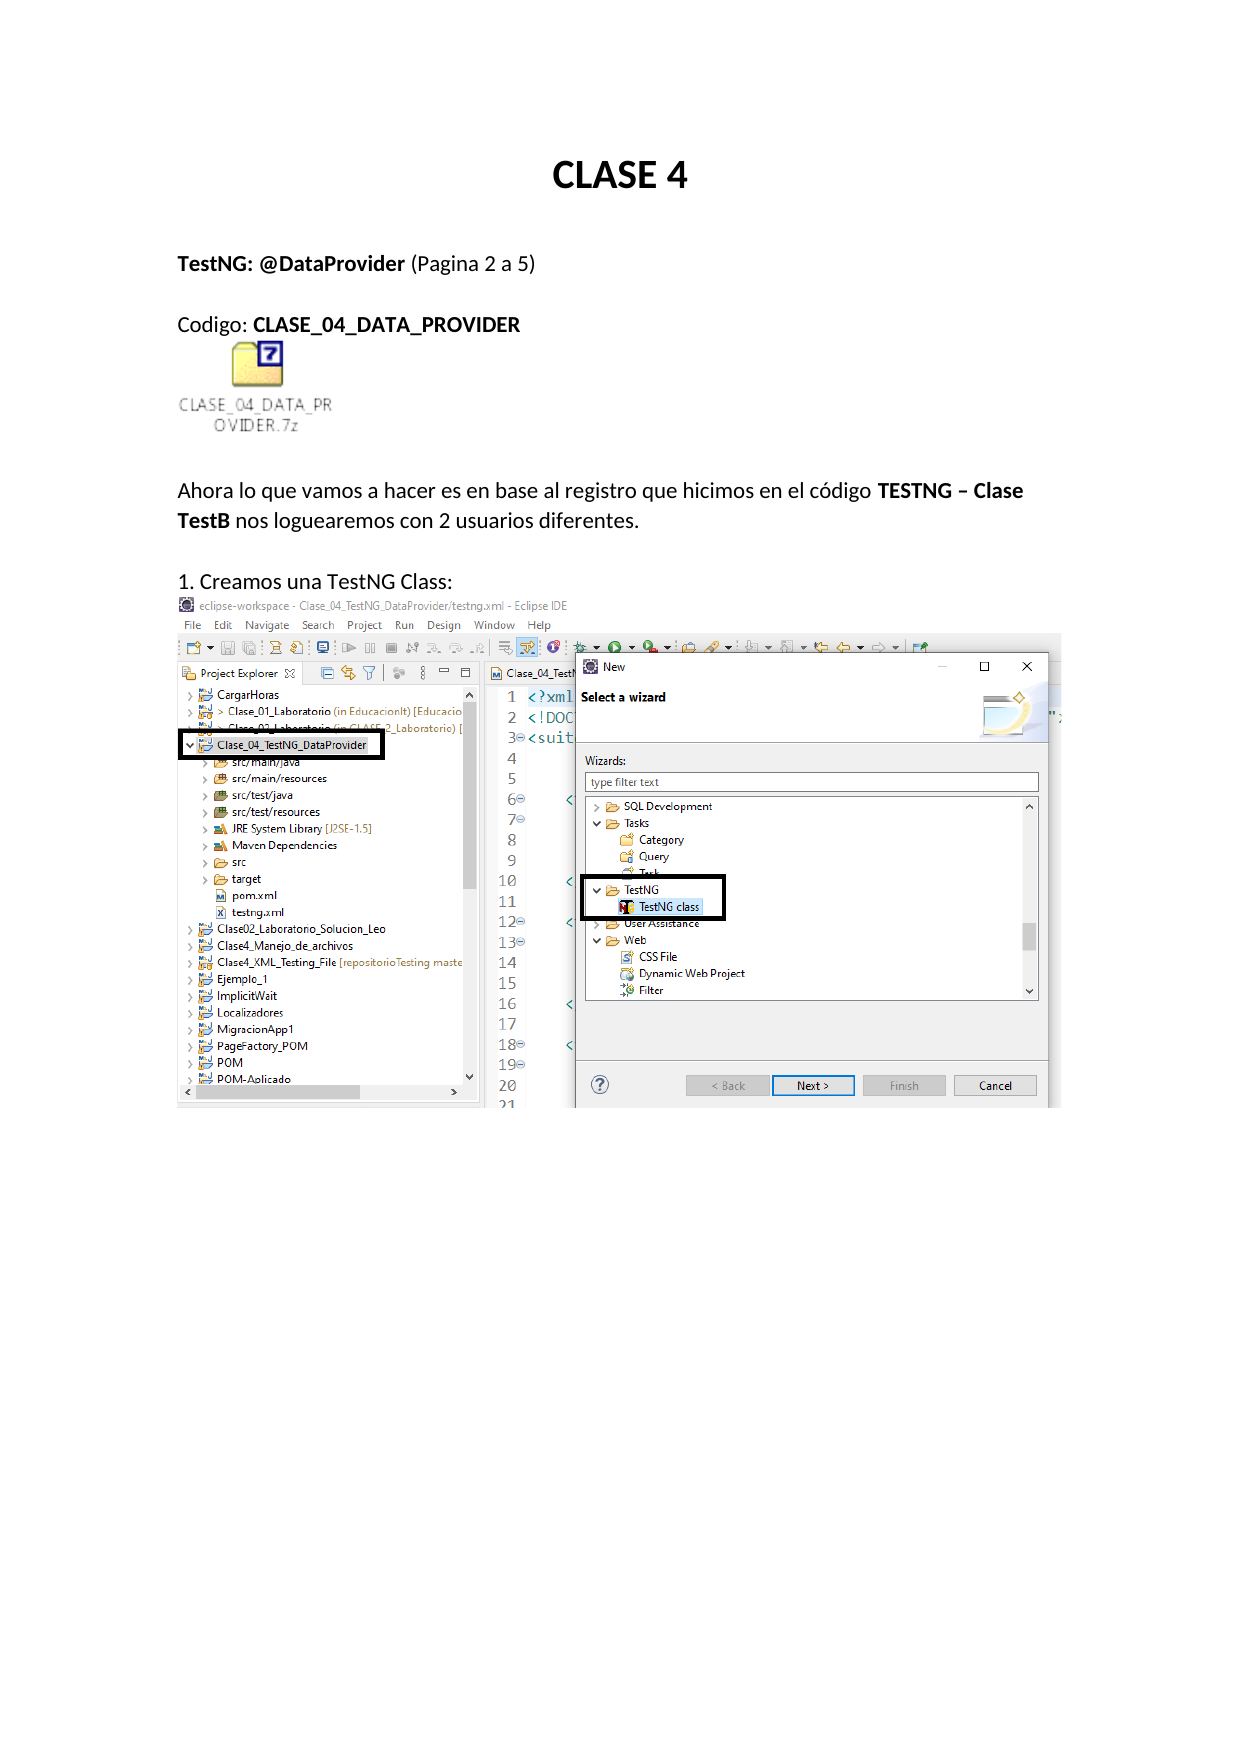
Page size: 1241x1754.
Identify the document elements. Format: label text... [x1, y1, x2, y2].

text Ahora lo que vamos a hacer es en base al registro que hicimos en el código TESTNG – Clase TestB nos loguearemos con 2 usuarios diferentes. [177, 476, 1063, 535]
text Codigo: CLASE_04_DATA_PROVIDER [177, 310, 1063, 338]
text CLASE 4 [177, 148, 1063, 198]
text 1. Creamos una TestNG Class: [177, 567, 1063, 595]
text TestNG: @DataProvider (Pagina 2 a 5) [177, 249, 1063, 277]
picture [177, 597, 1062, 1108]
